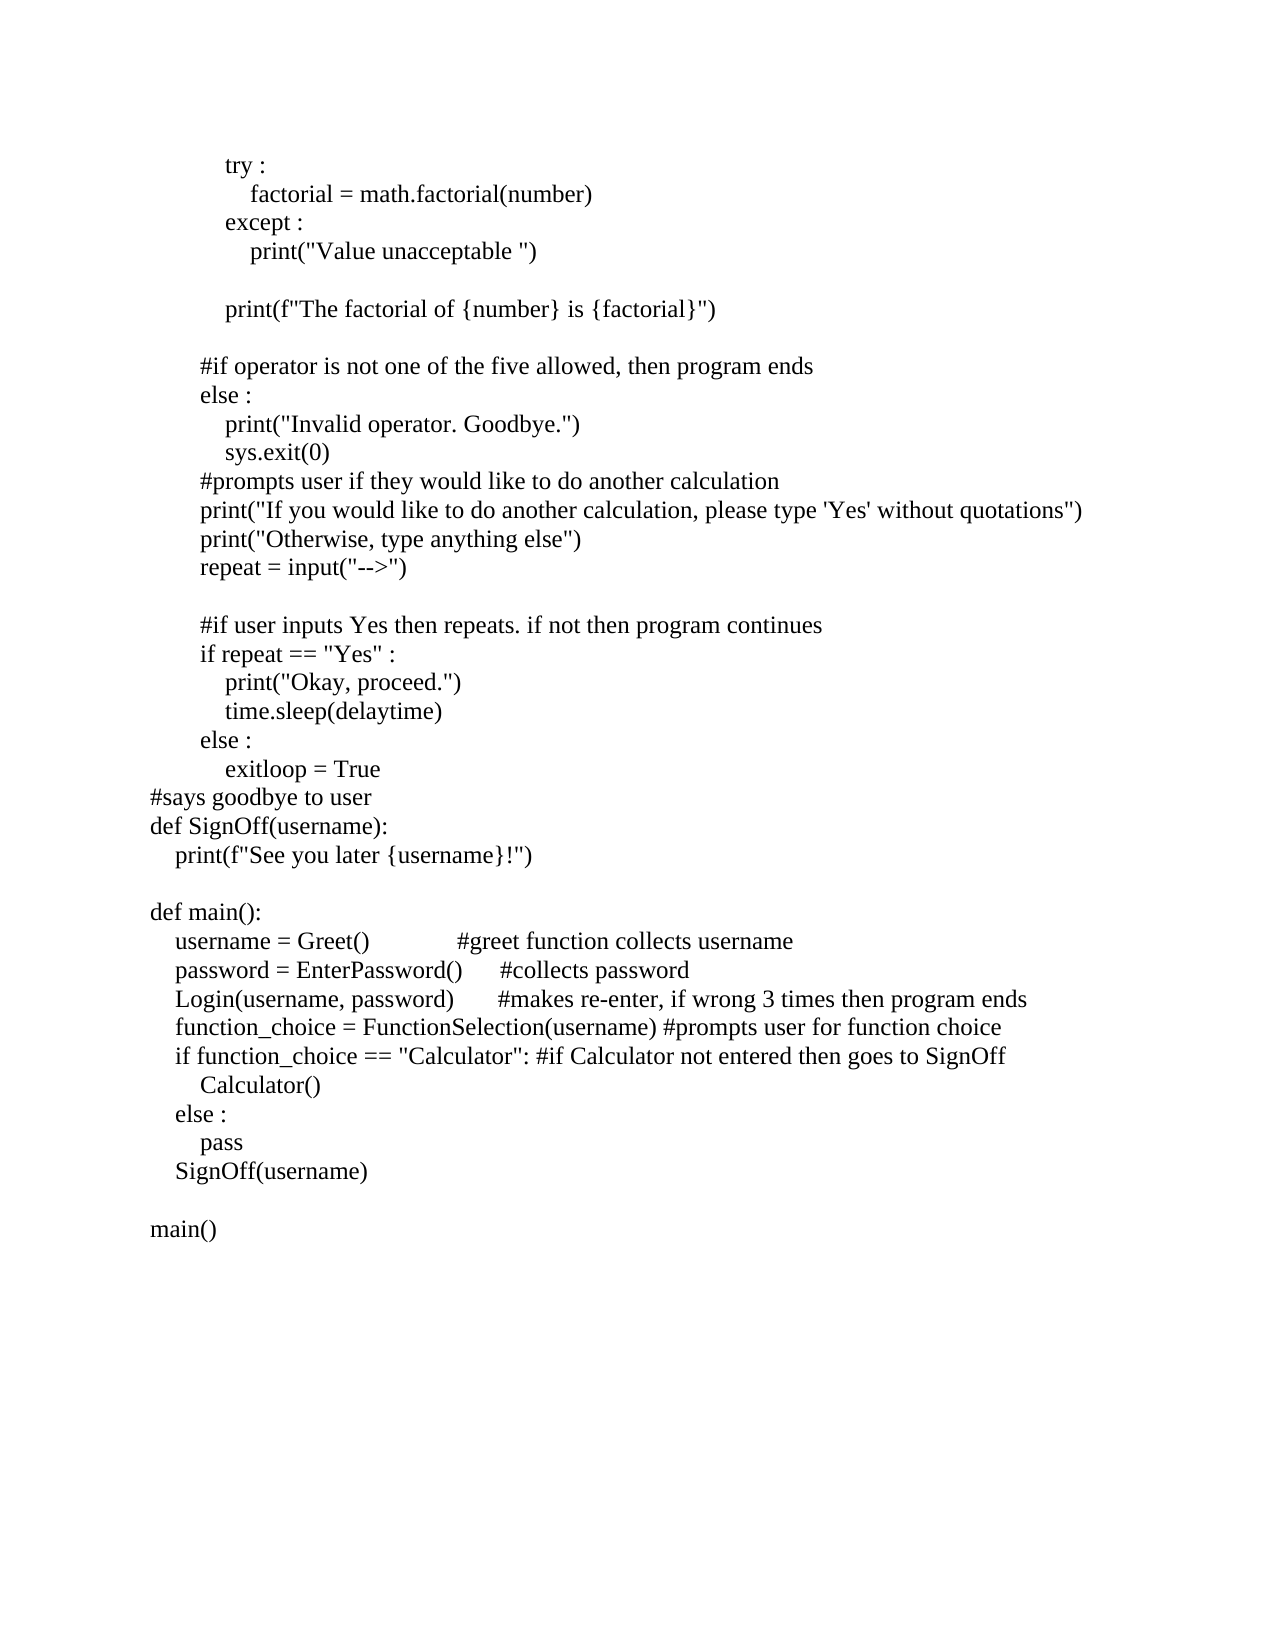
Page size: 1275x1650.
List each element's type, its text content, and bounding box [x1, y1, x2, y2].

text pass [150, 1127, 1125, 1156]
text if function_choice == "Calculator": #if Calculator not entered then goes to SignOff [150, 1041, 1125, 1070]
text if repeat == "Yes" : [150, 639, 1125, 667]
text else : [150, 725, 1125, 754]
text print("Otherwise, type anything else") [150, 524, 1125, 552]
text repeat = input("-->") [150, 552, 1125, 581]
text SignOff(username) [150, 1156, 1125, 1185]
text def SignOff(username): [150, 811, 1125, 840]
text except : [150, 207, 1125, 236]
text print("Value unacceptable ") [150, 236, 1125, 265]
text else : [150, 1099, 1125, 1127]
text Login(username, password) #makes re-enter, if wrong 3 times then program ends [150, 984, 1125, 1012]
text time.sleep(delaytime) [150, 696, 1125, 725]
text print(f"The factorial of {number} is {factorial}") [150, 294, 1125, 322]
text main() [150, 1214, 1125, 1242]
text function_choice = FunctionSelection(username) #prompts user for function choice [150, 1012, 1125, 1041]
text Calculator() [150, 1070, 1125, 1099]
text print("If you would like to do another calculation, please type 'Yes' without quotations") [150, 495, 1125, 524]
text username = Greet() #greet function collects username [150, 926, 1125, 955]
text factorial = math.factorial(number) [150, 179, 1125, 207]
text sys.exit(0) [150, 437, 1125, 466]
text #if operator is not one of the five allowed, then program ends [150, 351, 1125, 380]
text #prompts user if they would like to do another calculation [150, 466, 1125, 495]
text password = EnterPassword() #collects password [150, 955, 1125, 984]
text else : [150, 380, 1125, 409]
text try : [150, 150, 1125, 179]
text def main(): [150, 897, 1125, 926]
text #says goodbye to user [150, 782, 1125, 811]
text #if user inputs Yes then repeats. if not then program continues [150, 610, 1125, 639]
text exitloop = True [150, 754, 1125, 782]
text print("Okay, proceed.") [150, 667, 1125, 696]
text print(f"See you later {username}!") [150, 840, 1125, 869]
text print("Invalid operator. Goodbye.") [150, 409, 1125, 437]
